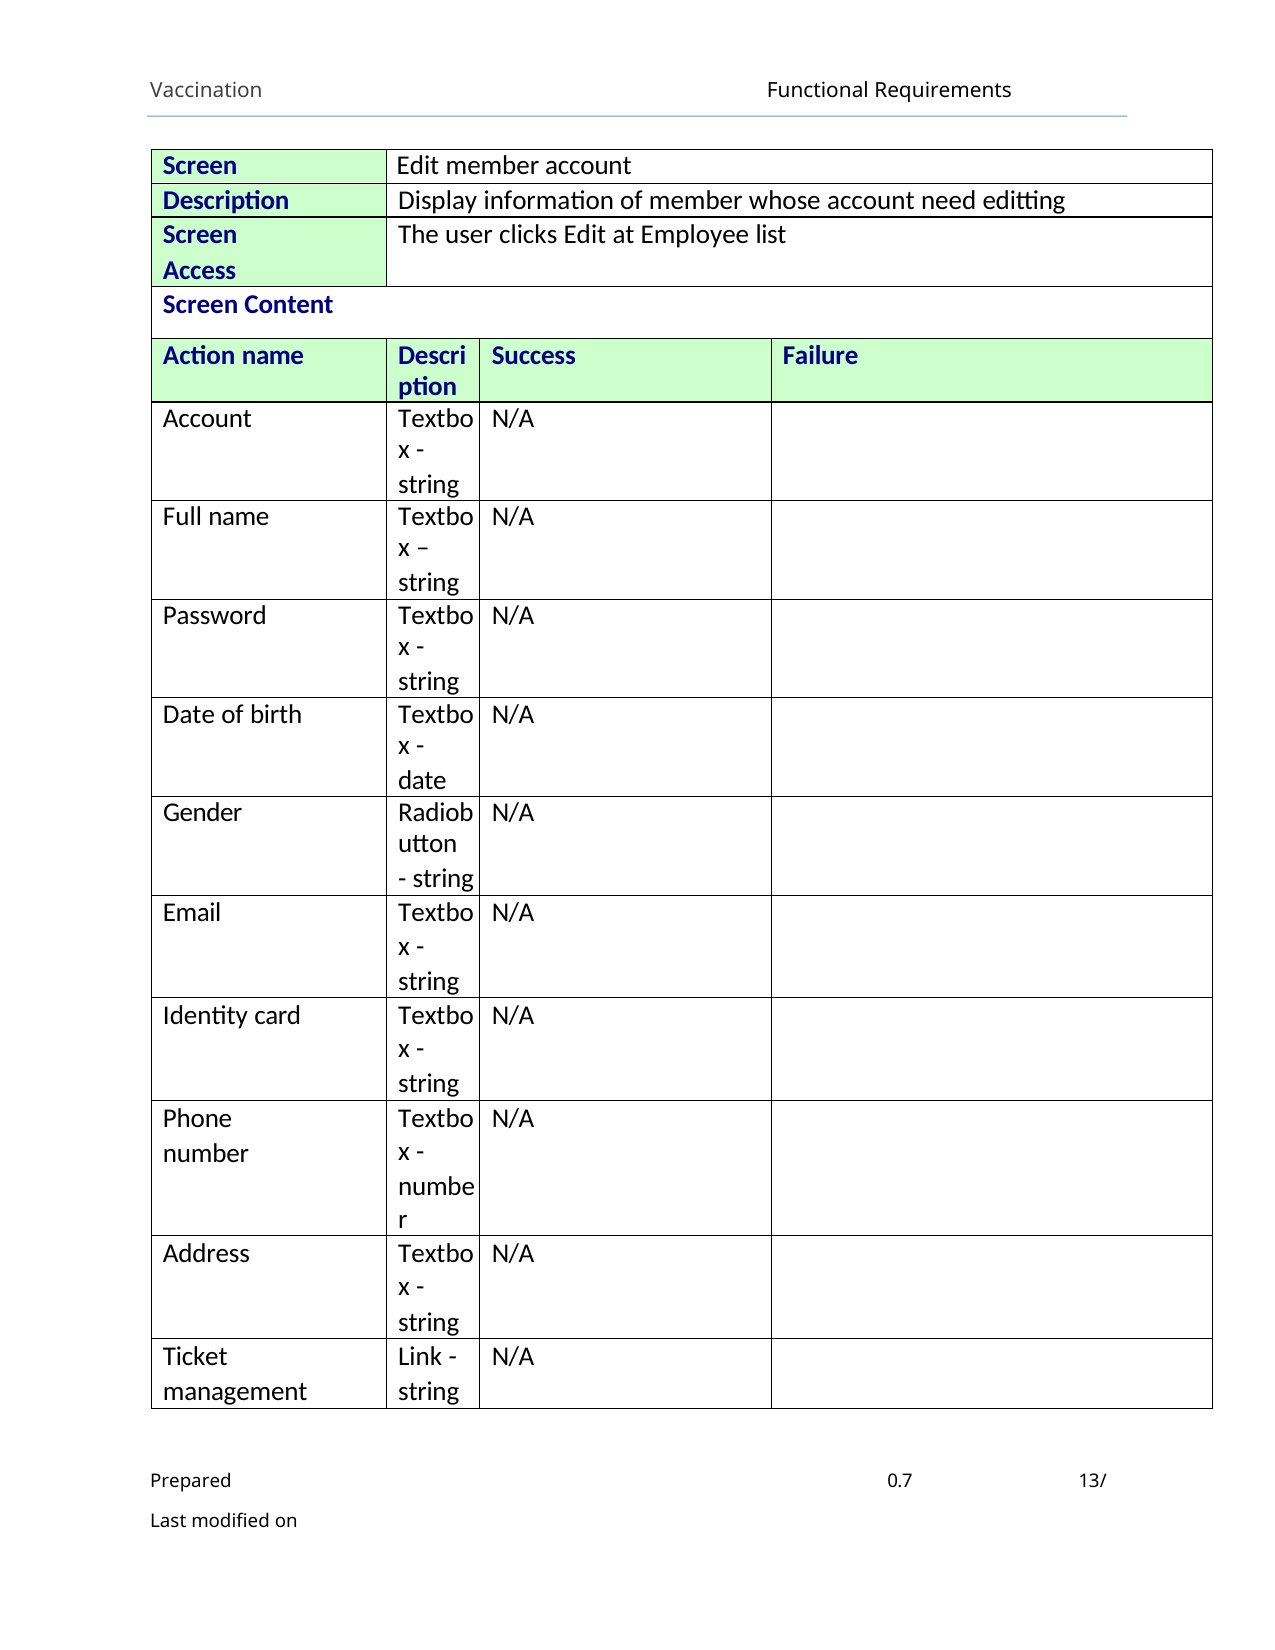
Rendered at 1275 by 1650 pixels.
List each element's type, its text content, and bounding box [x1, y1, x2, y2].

table_cell Link - string [387, 1339, 479, 1407]
table_cell [772, 896, 1212, 997]
table_cell Ticket management [152, 1339, 386, 1407]
table_cell N/A [480, 501, 771, 599]
table_cell [772, 501, 1212, 599]
table_cell [772, 1101, 1212, 1235]
table_cell Textbox - string [387, 403, 479, 500]
table_cell Textbox - string [387, 896, 479, 997]
table_cell Address [152, 1236, 386, 1338]
table_cell N/A [480, 698, 771, 796]
table_cell Phone number [152, 1101, 386, 1235]
table_cell Account [152, 403, 386, 500]
table_cell N/A [480, 1339, 771, 1407]
table_cell [772, 698, 1212, 796]
table_cell Email [152, 896, 386, 997]
table_cell Radiobutton - string [387, 797, 479, 894]
table_cell Screen Content [152, 287, 1212, 338]
table_cell Date of birth [152, 698, 386, 796]
table_cell [772, 998, 1212, 1099]
table_cell Textbox - string [387, 600, 479, 697]
table_cell [772, 1236, 1212, 1338]
table_header Screen [152, 150, 386, 182]
table_cell Textbox - string [387, 1236, 479, 1338]
table_cell Textbox – string [387, 501, 479, 599]
table_cell Description [152, 184, 386, 216]
table_cell N/A [480, 1236, 771, 1338]
table_cell Failure [772, 339, 1212, 401]
table_cell N/A [480, 896, 771, 997]
table_cell [772, 1339, 1212, 1407]
table_cell Action name [152, 339, 386, 401]
table_cell N/A [480, 1101, 771, 1235]
table_cell [772, 600, 1212, 697]
table_cell Textbox - string [387, 998, 479, 1099]
table_cell Textbox - date [387, 698, 479, 796]
table_cell Full name [152, 501, 386, 599]
table_cell N/A [480, 403, 771, 500]
table_cell N/A [480, 600, 771, 697]
table_cell Gender [152, 797, 386, 894]
table_cell [772, 403, 1212, 500]
table_cell Description [387, 339, 479, 401]
table_cell Screen Access [152, 218, 386, 286]
table_cell Display information of member whose account need editting [387, 184, 1212, 216]
table_cell Identity card [152, 998, 386, 1099]
table_cell Textbox - number [387, 1101, 479, 1235]
table_cell Password [152, 600, 386, 697]
table_cell [772, 797, 1212, 894]
table_cell The user clicks Edit at Employee list [387, 218, 1212, 286]
table_header Edit member account [387, 150, 1212, 182]
table_cell Success [480, 339, 771, 401]
table_cell N/A [480, 797, 771, 894]
table_cell N/A [480, 998, 771, 1099]
